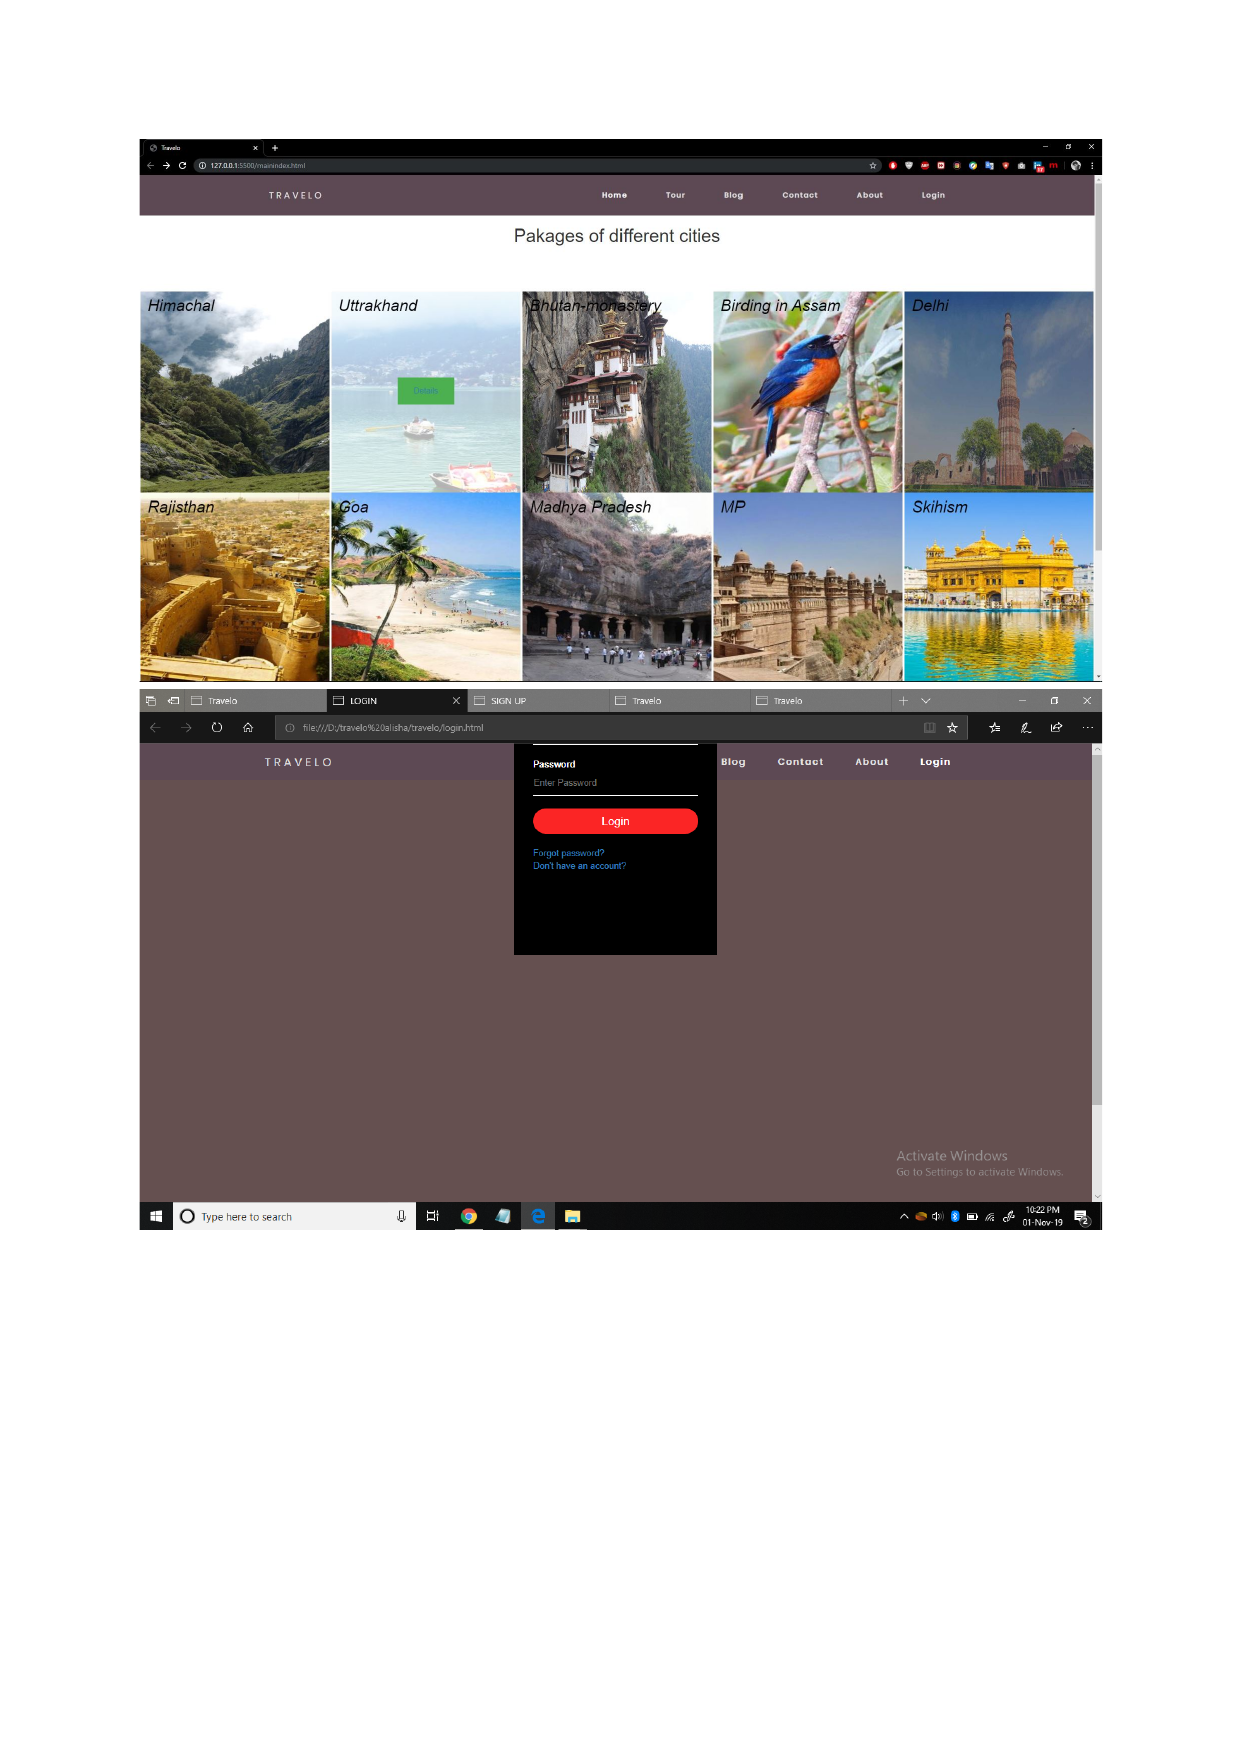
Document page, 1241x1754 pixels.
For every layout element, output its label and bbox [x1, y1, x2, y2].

picture [139, 139, 1103, 682]
picture [139, 689, 1103, 1230]
